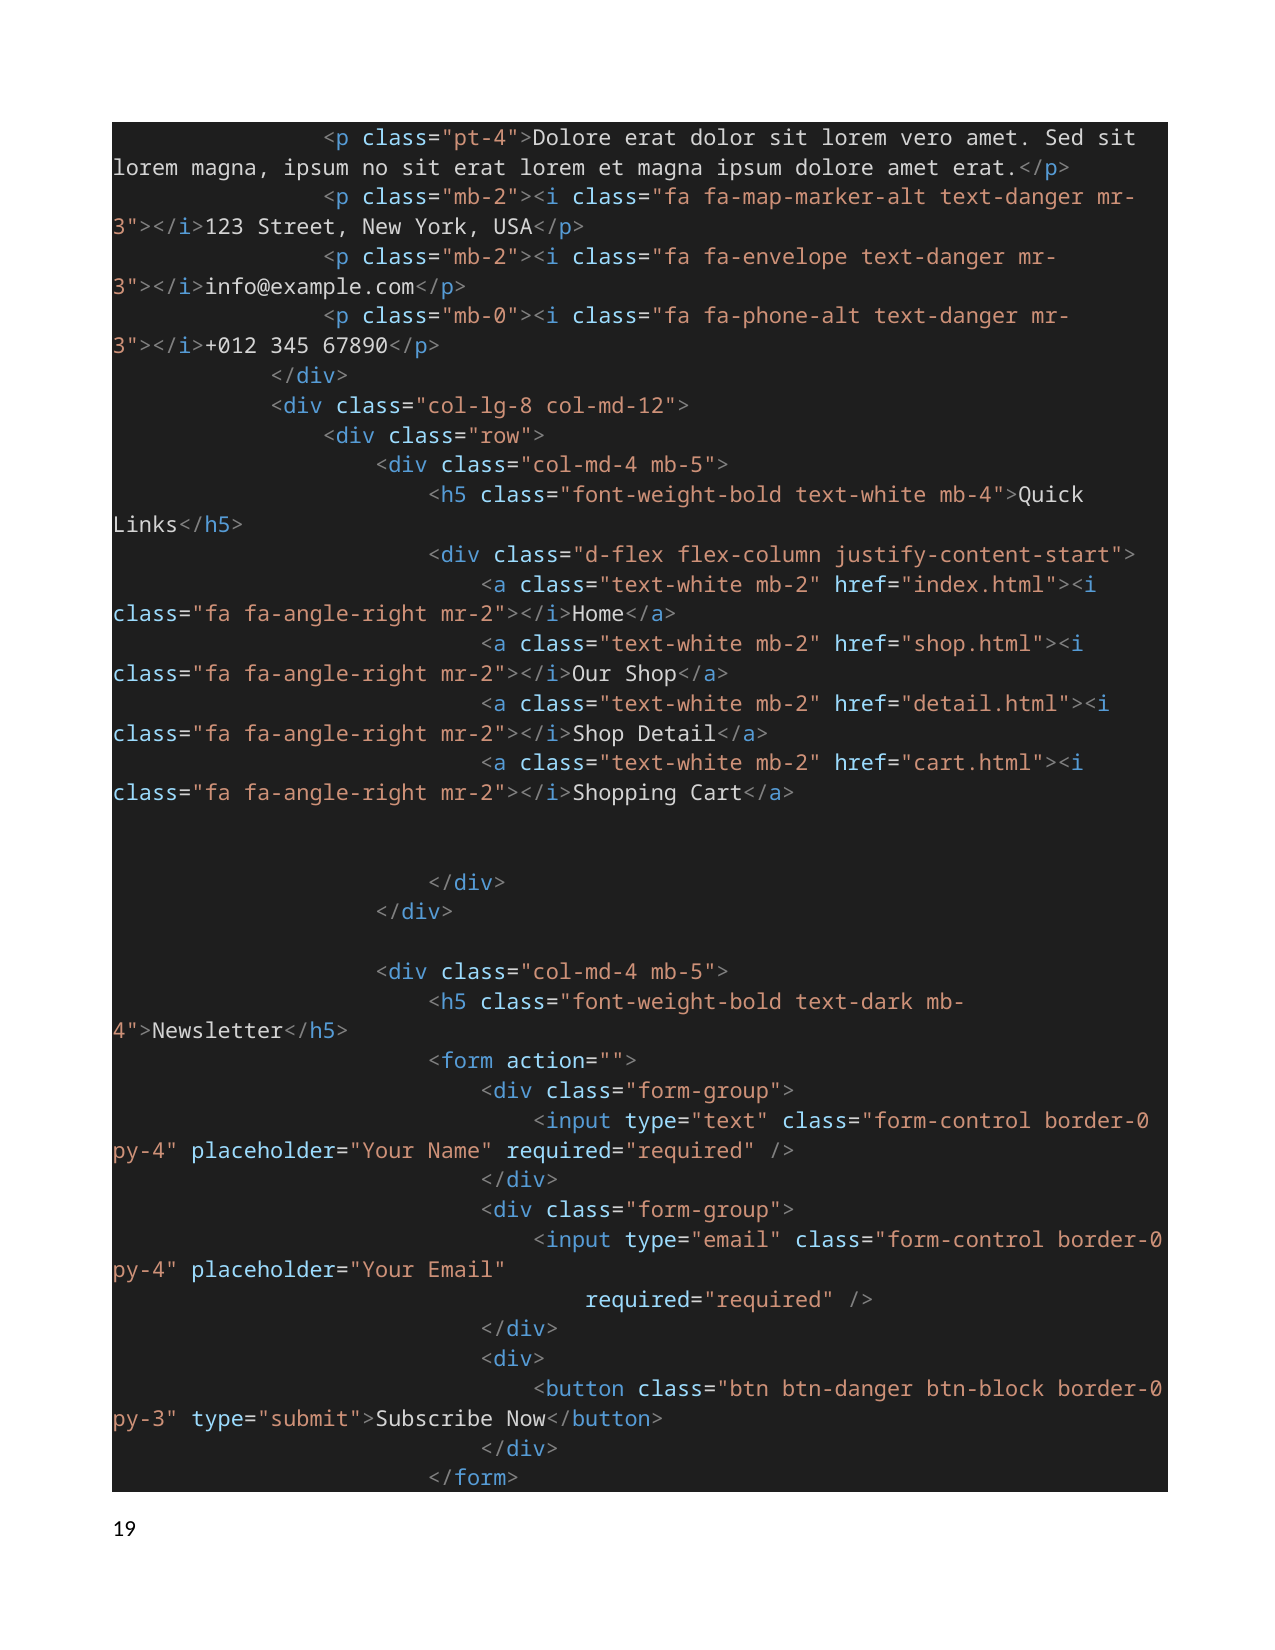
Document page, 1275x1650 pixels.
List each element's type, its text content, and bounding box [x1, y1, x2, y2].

text </form> [112, 1462, 1168, 1492]
text <form action=""> [112, 1045, 1168, 1075]
text </div> [112, 867, 1168, 896]
text <div class="form-group"> [112, 1075, 1168, 1105]
text <div class="col-md-4 mb-5"> [112, 956, 1168, 986]
text </div> [112, 1433, 1168, 1462]
text <a class="text-white mb-2" href="index.html"><i class="fa fa-angle-right mr-2"></i>Home</a> [112, 569, 1168, 628]
text </div> [112, 1313, 1168, 1343]
text <a class="text-white mb-2" href="cart.html"><i class="fa fa-angle-right mr-2"></i>Shopping Cart</a> [112, 747, 1168, 807]
text <div class="col-md-4 mb-5"> [112, 449, 1168, 479]
text <div class="d-flex flex-column justify-content-start"> [112, 539, 1168, 569]
text <div> [112, 1343, 1168, 1373]
text </div> [112, 896, 1168, 926]
text <a class="text-white mb-2" href="detail.html"><i class="fa fa-angle-right mr-2"></i>Shop Detail</a> [112, 688, 1168, 747]
text <button class="btn btn-danger btn-block border-0 py-3" type="submit">Subscribe Now</button> [112, 1373, 1168, 1433]
text </div> [112, 1164, 1168, 1194]
text <p class="mb-2"><i class="fa fa-envelope text-danger mr-3"></i>info@example.com</p> [112, 241, 1168, 301]
text <div class="form-group"> [112, 1194, 1168, 1224]
text <div class="row"> [112, 420, 1168, 449]
text <div class="col-lg-8 col-md-12"> [112, 390, 1168, 420]
text required="required" /> [112, 1284, 1168, 1313]
text <p class="mb-0"><i class="fa fa-phone-alt text-danger mr-3"></i>+012 345 67890</p> [112, 301, 1168, 360]
text <h5 class="font-weight-bold text-dark mb-4">Newsletter</h5> [112, 986, 1168, 1045]
text <input type="email" class="form-control border-0 py-4" placeholder="Your Email" [112, 1224, 1168, 1284]
text <h5 class="font-weight-bold text-white mb-4">Quick Links</h5> [112, 479, 1168, 539]
text <p class="pt-4">Dolore erat dolor sit lorem vero amet. Sed sit lorem magna, ipsum no sit erat lorem et magna ipsum dolore amet erat.</p> [112, 122, 1168, 181]
text <input type="text" class="form-control border-0 py-4" placeholder="Your Name" required="required" /> [112, 1105, 1168, 1164]
text <a class="text-white mb-2" href="shop.html"><i class="fa fa-angle-right mr-2"></i>Our Shop</a> [112, 628, 1168, 688]
text <p class="mb-2"><i class="fa fa-map-marker-alt text-danger mr-3"></i>123 Street, New York, USA</p> [112, 181, 1168, 241]
text </div> [112, 360, 1168, 390]
